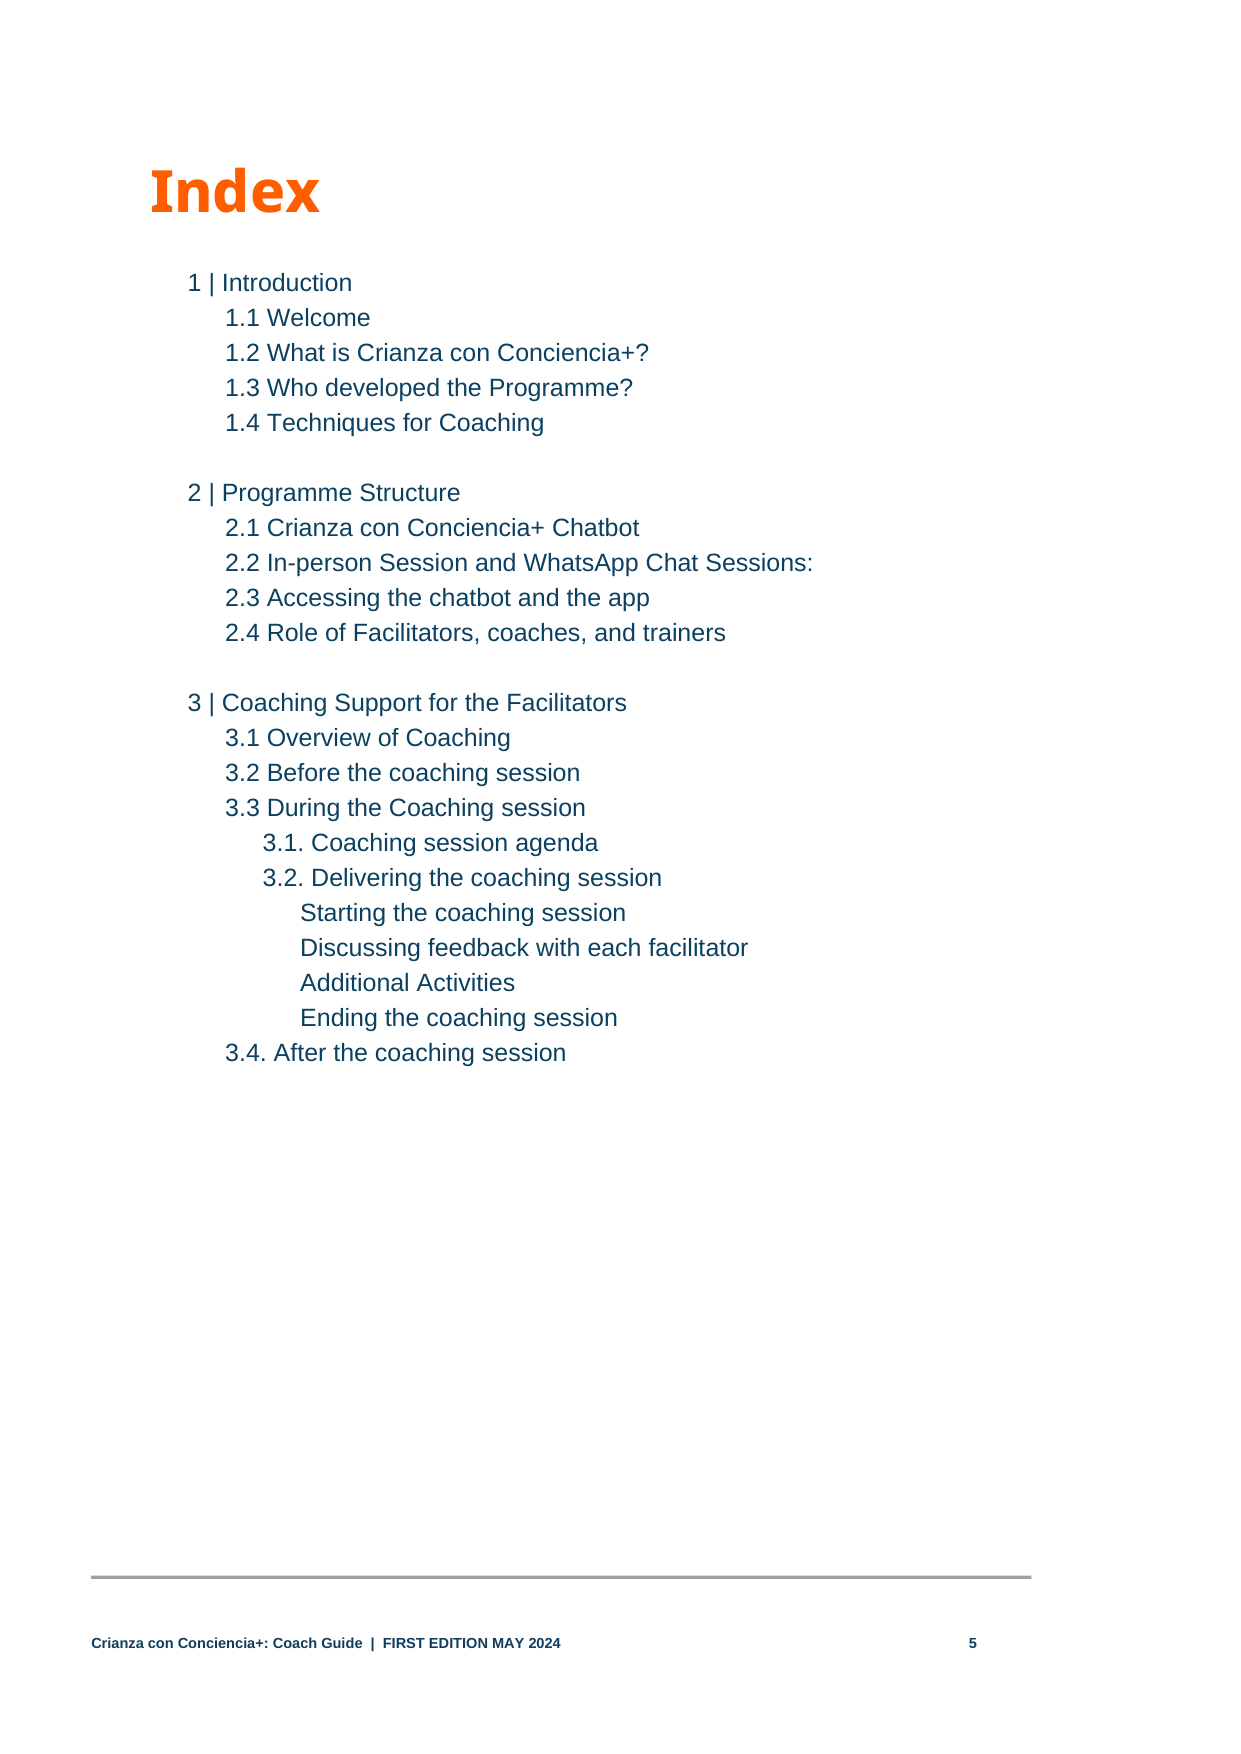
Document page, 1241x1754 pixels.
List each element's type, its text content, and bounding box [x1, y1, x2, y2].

subtitle Index [150, 150, 1090, 229]
